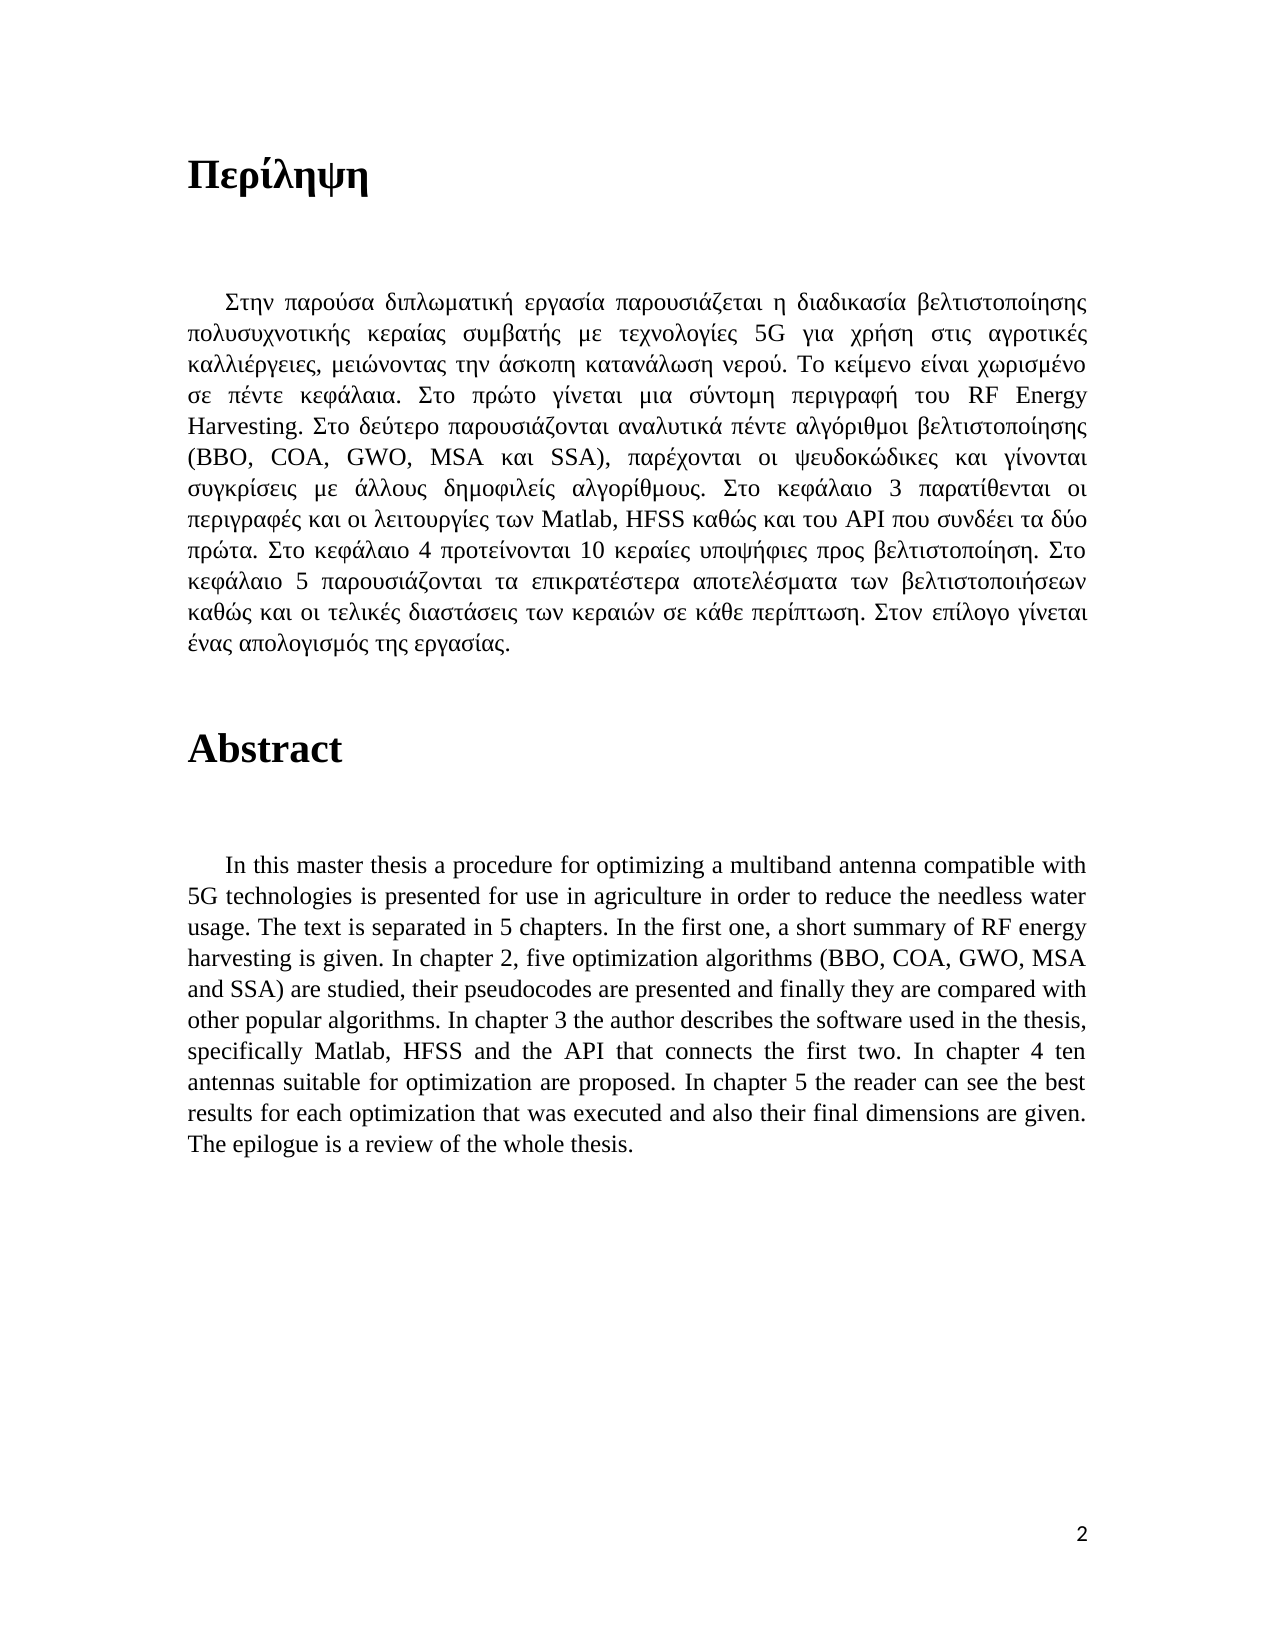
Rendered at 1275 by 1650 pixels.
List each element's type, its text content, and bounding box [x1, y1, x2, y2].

text In this master thesis a procedure for optimizing a multiband antenna compatible with 5G technologies is presented for use in agriculture in order to reduce the needless water usage. The text is separated in 5 chapters. In the first one, a short summary of RF energy harvesting is given. In chapter 2, five optimization algorithms (BBO, COA, GWO, MSA and SSA) are studied, their pseudocodes are presented and finally they are compared with other popular algorithms. In chapter 3 the author describes the software used in the thesis, specifically Matlab, HFSS and the API that connects the first two. In chapter 4 ten antennas suitable for optimization are proposed. In chapter 5 the reader can see the best results for each optimization that was executed and also their final dimensions are given. The epilogue is a review of the whole thesis. [187, 850, 1087, 1158]
text Abstract [187, 723, 1087, 771]
text Περίληψη [187, 150, 1087, 198]
text Στην παρούσα διπλωματική εργασία παρουσιάζεται η διαδικασία βελτιστοποίησης πολυσυχνοτικής κεραίας συμβατής με τεχνολογίες 5G για χρήση στις αγροτικές καλλιέργειες, μειώνοντας την άσκοπη κατανάλωση νερού. Το κείμενο είναι χωρισμένο σε πέντε κεφάλαια. Στο πρώτο γίνεται μια σύντομη περιγραφή του RF Energy Harvesting. Στο δεύτερο παρουσιάζονται αναλυτικά πέντε αλγόριθμοι βελτιστοποίησης (BBO, COA, GWO, MSA και SSA), παρέχονται οι ψευδοκώδικες και γίνονται συγκρίσεις με άλλους δημοφιλείς αλγορίθμους. Στο κεφάλαιο 3 παρατίθενται οι περιγραφές και οι λειτουργίες των Matlab, HFSS καθώς και του API που συνδέει τα δύο πρώτα. Στο κεφάλαιο 4 προτείνονται 10 κεραίες υποψήφιες προς βελτιστοποίηση. Στο κεφάλαιο 5 παρουσιάζονται τα επικρατέστερα αποτελέσματα των βελτιστοποιήσεων καθώς και οι τελικές διαστάσεις των κεραιών σε κάθε περίπτωση. Στον επίλογο γίνεται ένας απολογισμός της εργασίας. [187, 287, 1087, 657]
